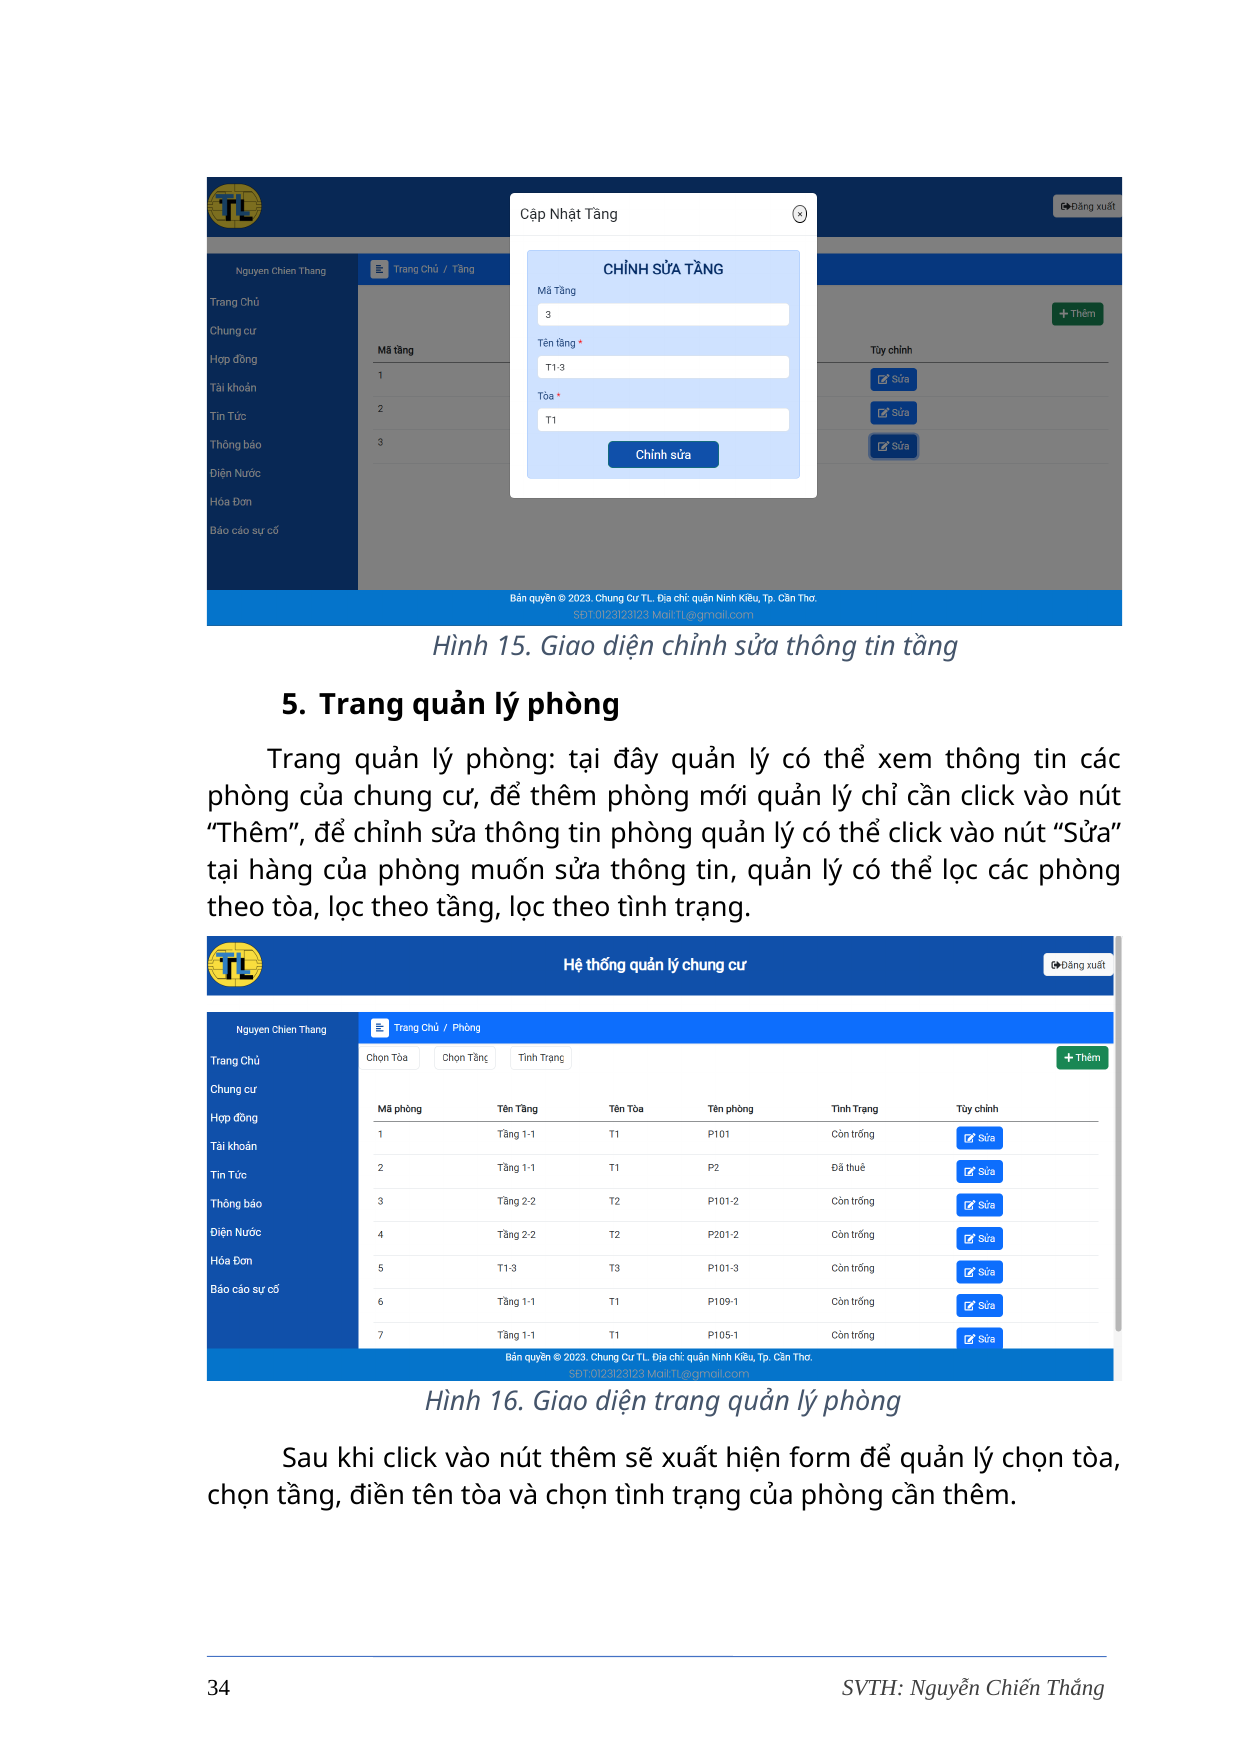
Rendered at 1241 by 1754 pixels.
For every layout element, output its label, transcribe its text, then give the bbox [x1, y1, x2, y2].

subtitle Trang quản lý phòng [281, 684, 1122, 723]
text Hình 15. Giao diện chỉnh sửa thông tin tầng [432, 626, 1122, 663]
text Sau khi click vào nút thêm sẽ xuất hiện form để quản lý chọn tòa, chọn tầng, điền tên tòa và chọn tình trạng của phòng cần thêm. [207, 1439, 1122, 1512]
picture [206, 936, 1123, 1381]
text Trang quản lý phòng: tại đây quản lý có thể xem thông tin các phòng của chung cư, để thêm phòng mới quản lý chỉ cần click vào nút “Thêm”, để chỉnh sửa thông tin phòng quản lý có thể click vào nút “Sửa” tại hàng của phòng muốn sửa thông tin, quản lý có thể lọc các phòng theo tòa, lọc theo tầng, lọc theo tình trạng. [207, 740, 1122, 924]
picture [206, 177, 1123, 626]
text Hình 16. Giao diện trang quản lý phòng [207, 1381, 1122, 1418]
